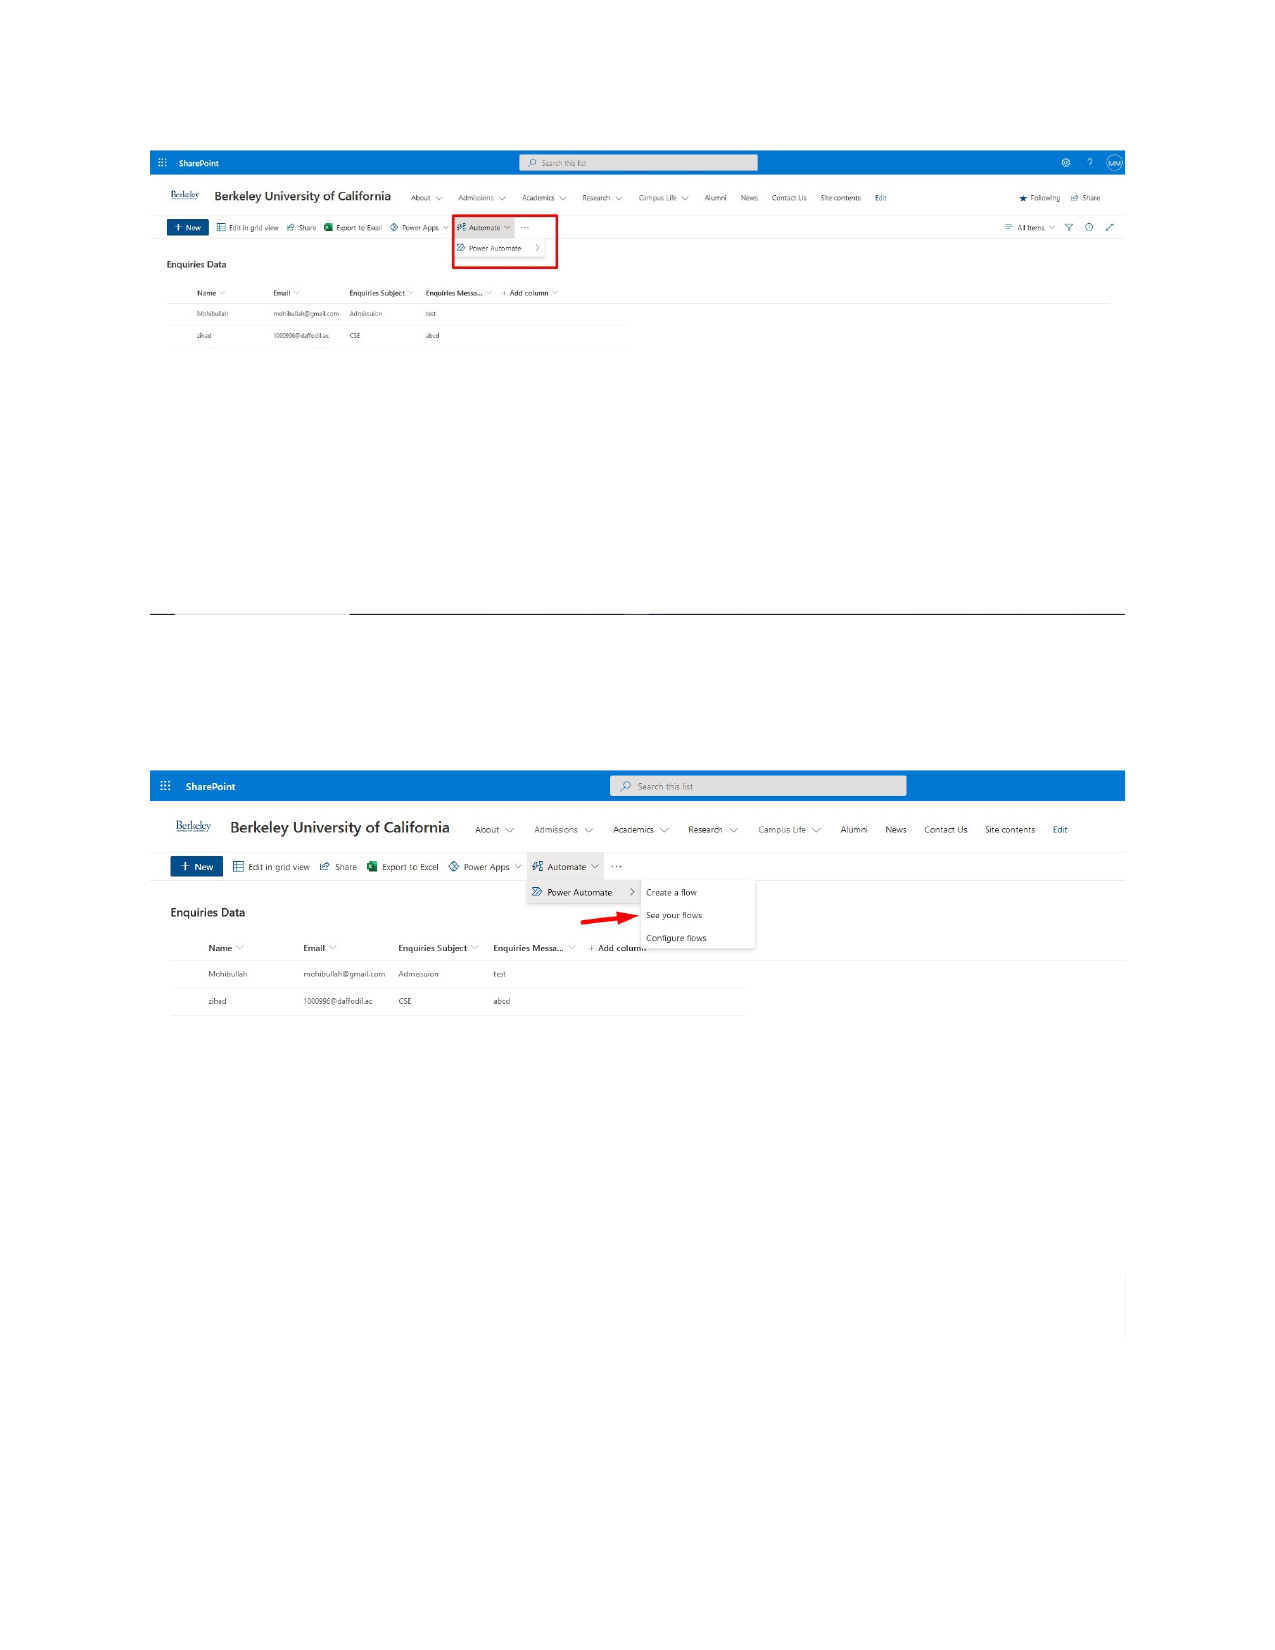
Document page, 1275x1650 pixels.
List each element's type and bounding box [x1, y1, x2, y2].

picture [150, 150, 1125, 615]
picture [150, 770, 1125, 1345]
